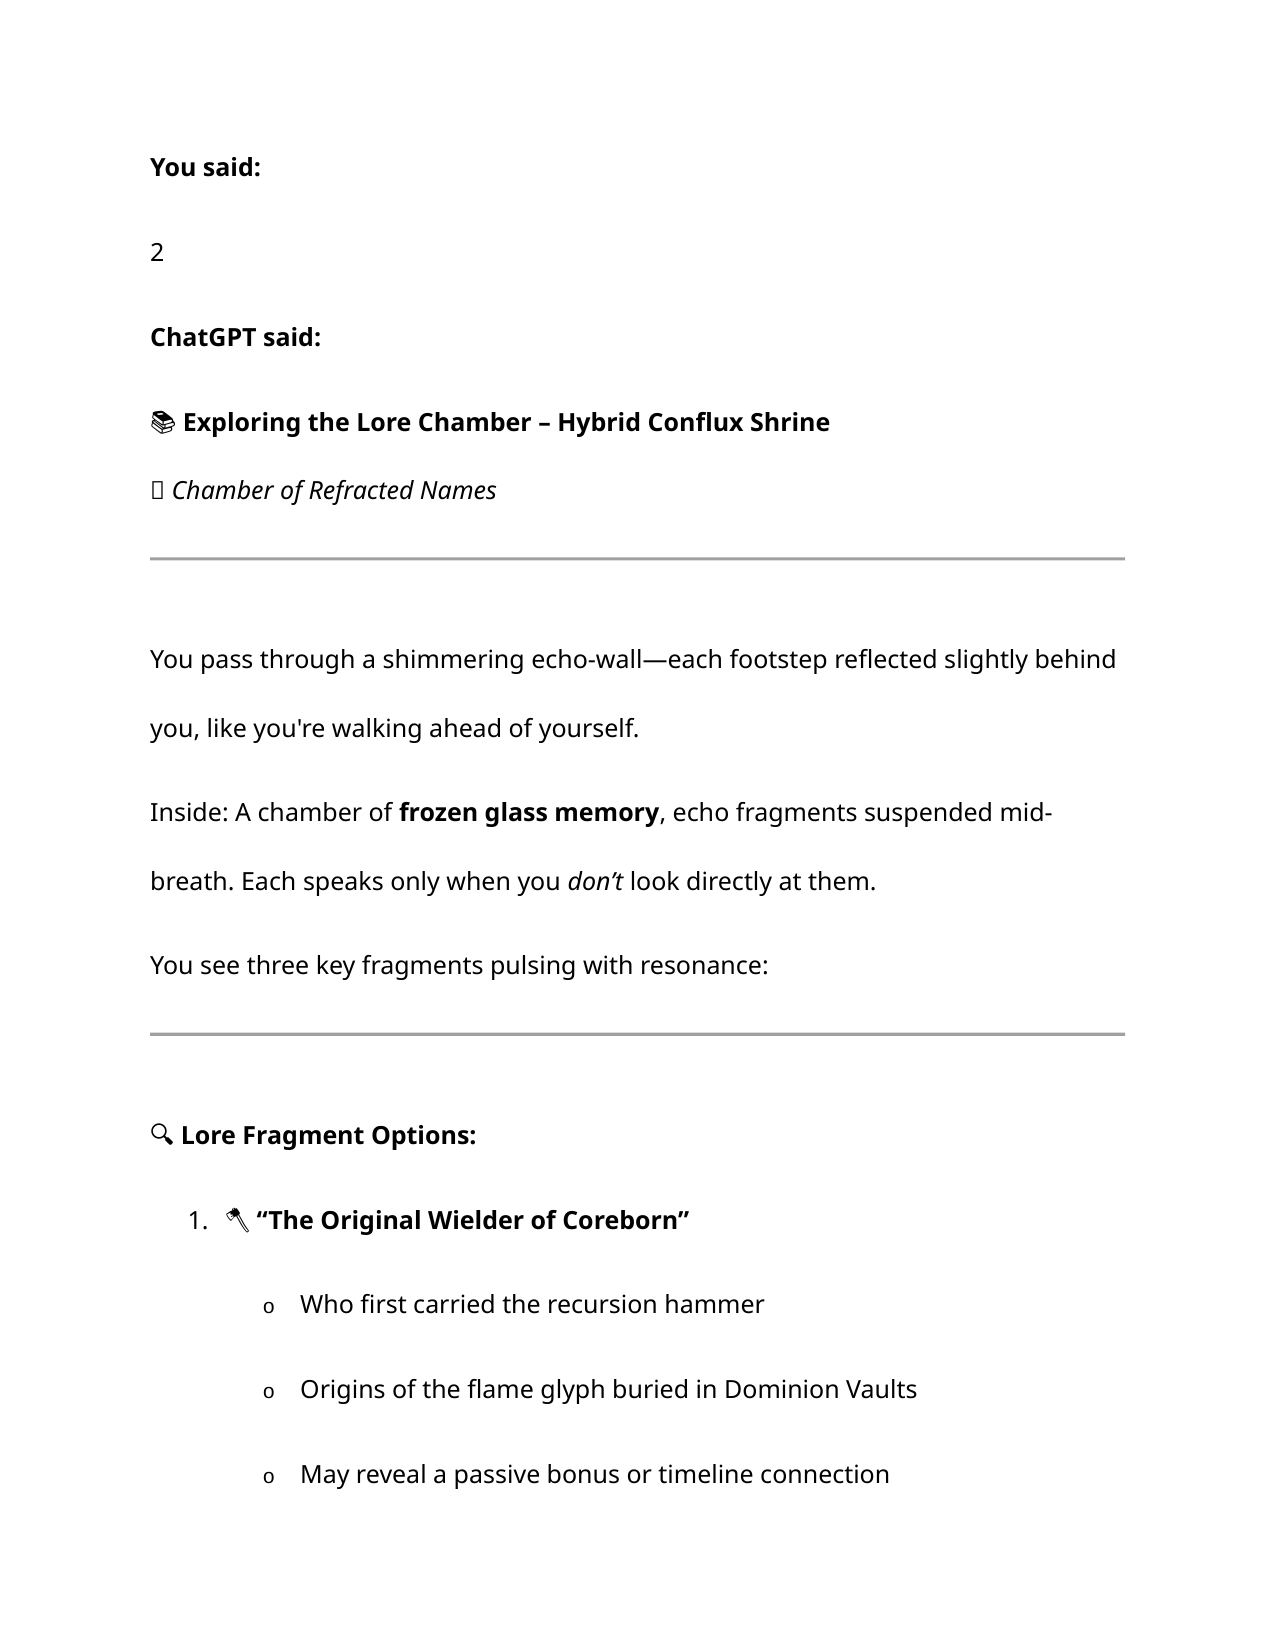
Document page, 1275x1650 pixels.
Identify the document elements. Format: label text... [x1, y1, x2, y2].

text Inside: A chamber of frozen glass memory, echo fragments suspended mid-breath. Each speaks only when you don’t look directly at them. [150, 795, 1125, 897]
text 🔍 Lore Fragment Options: [150, 1117, 1125, 1152]
list 🪓 “The Original Wielder of Coreborn” [187, 1202, 1125, 1236]
list May reveal a passive bonus or timeline connection [262, 1457, 1125, 1491]
text You pass through a shimmering echo-wall—each footstep reflected slightly behind you, like you're walking ahead of yourself. [150, 642, 1125, 744]
list Who first carried the recursion hammer [262, 1287, 1125, 1321]
text You said: [150, 150, 1125, 184]
text 📚 Exploring the Lore Chamber – Hybrid Conflux Shrine 📍 Chamber of Refracted Names [150, 404, 1125, 507]
text ChatGPT said: [150, 319, 1125, 354]
text You see three key fragments pulsing with resonance: [150, 948, 1125, 982]
list Origins of the flame glyph buried in Dominion Vaults [262, 1372, 1125, 1406]
text 2 [150, 235, 1125, 269]
